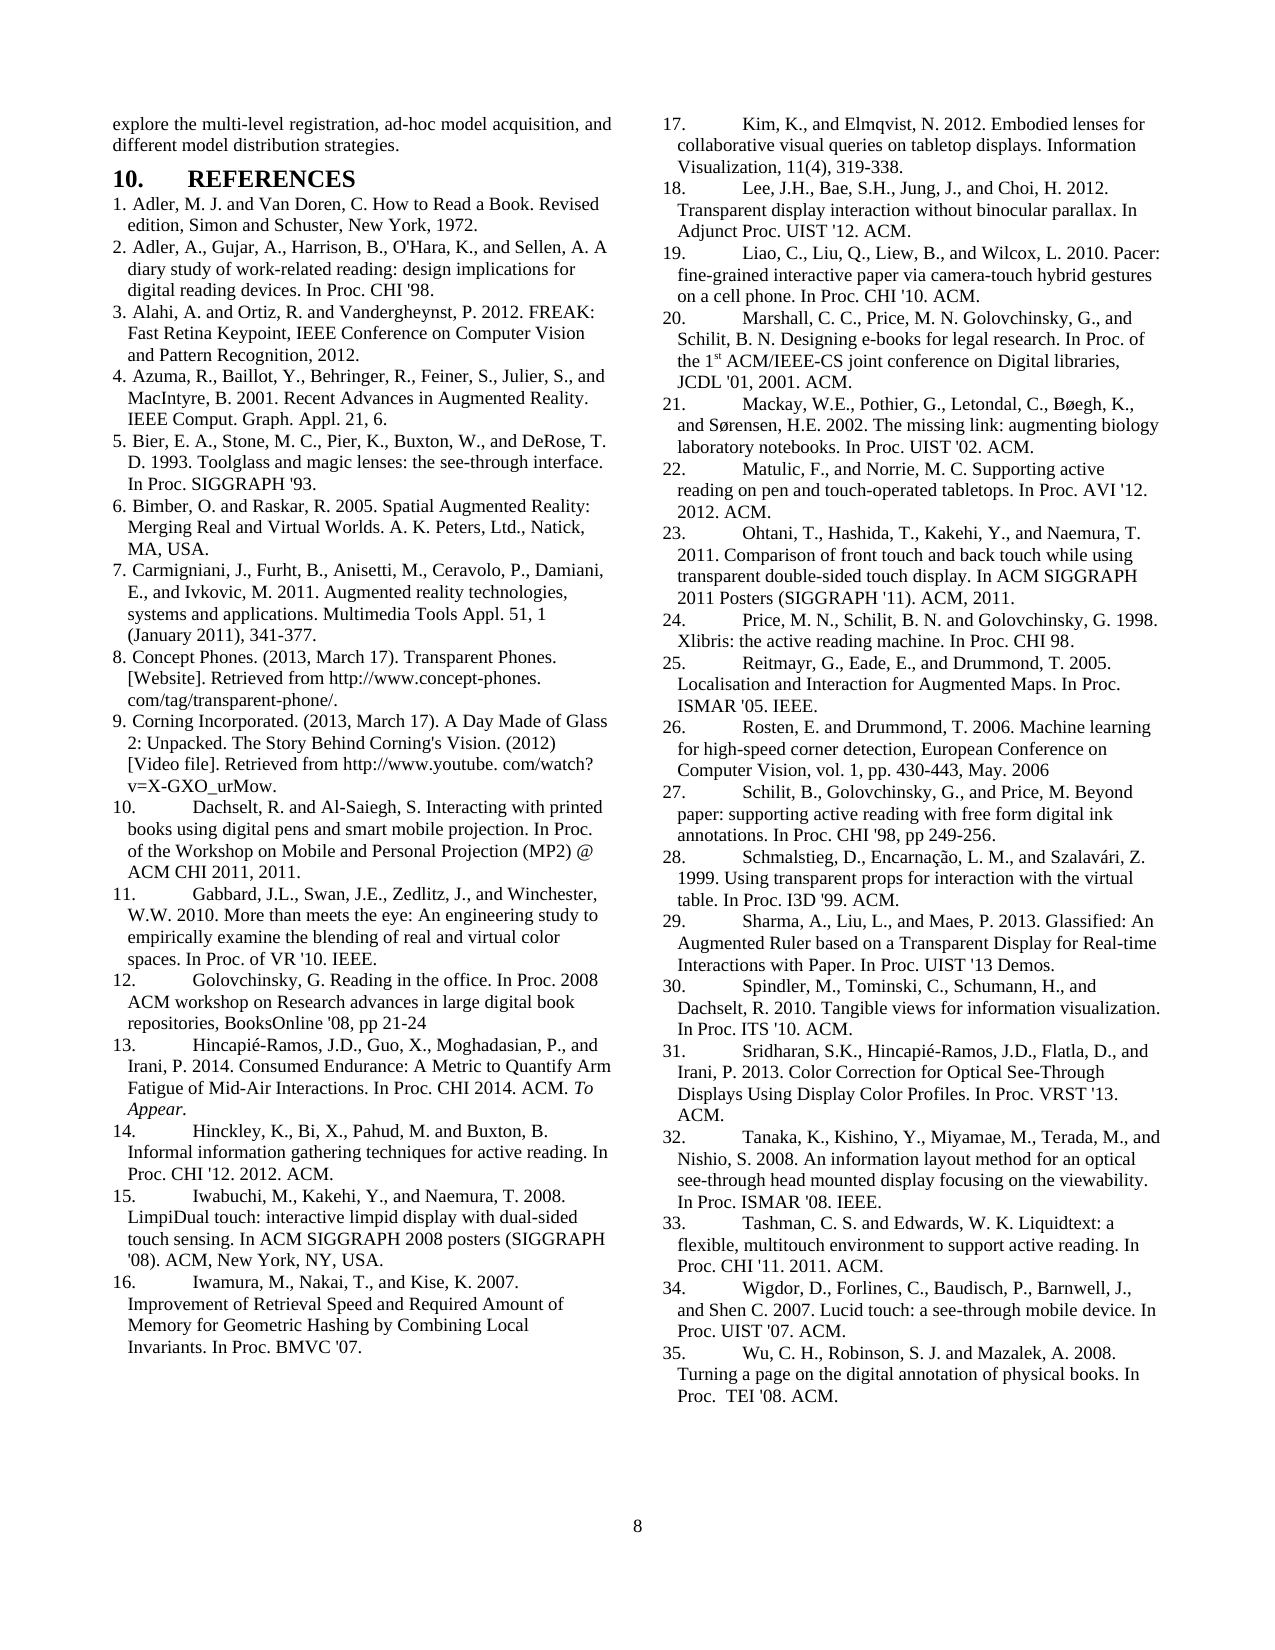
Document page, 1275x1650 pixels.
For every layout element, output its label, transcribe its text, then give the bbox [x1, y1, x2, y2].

text Iwabuchi, M., Kakehi, Y., and Naemura, T. 2008. LimpiDual touch: interactive limpid display with dual-sided touch sensing. In ACM SIGGRAPH 2008 posters (SIGGRAPH '08). ACM, New York, NY, USA. [112, 1184, 613, 1271]
text Golovchinsky, G. Reading in the office. In Proc. 2008 ACM workshop on Research advances in large digital book repositories, BooksOnline '08, pp 21-24 [112, 969, 613, 1034]
text Dachselt, R. and Al-Saiegh, S. Interacting with printed books using digital pens and smart mobile projection. In Proc. of the Workshop on Mobile and Personal Projection (MP2) @ ACM CHI 2011, 2011. [112, 796, 613, 883]
text Tanaka, K., Kishino, Y., Miyamae, M., Terada, M., and Nishio, S. 2008. An information layout method for an optical see-through head mounted display focusing on the viewability. In Proc. ISMAR '08. IEEE. [662, 1126, 1162, 1212]
text Reitmayr, G., Eade, E., and Drummond, T. 2005. Localisation and Interaction for Augmented Maps. In Proc. ISMAR '05. IEEE. [662, 652, 1162, 716]
text Price, M. N., Schilit, B. N. and Golovchinsky, G. 1998. Xlibris: the active reading machine. In Proc. CHI 98. [662, 608, 1162, 652]
text Lee, J.H., Bae, S.H., Jung, J., and Choi, H. 2012. Transparent display interaction without binocular parallax. In Adjunct Proc. UIST '12. ACM. [662, 177, 1162, 242]
text Azuma, R., Baillot, Y., Behringer, R., Feiner, S., Julier, S., and MacIntyre, B. 2001. Recent Advances in Augmented Reality. IEEE Comput. Graph. Appl. 21, 6. [112, 365, 613, 430]
text Concept Phones. (2013, March 17). Transparent Phones. [Website]. Retrieved from http://www.concept-phones. com/tag/transparent-phone/. [112, 646, 613, 710]
text Adler, M. J. and Van Doren, C. How to Read a Book. Revised edition, Simon and Schuster, New York, 1972. [112, 193, 613, 236]
text Sharma, A., Liu, L., and Maes, P. 2013. Glassified: An Augmented Ruler based on a Transparent Display for Real-time Interactions with Paper. In Proc. UIST '13 Demos. [662, 910, 1162, 975]
text Wu, C. H., Robinson, S. J. and Mazalek, A. 2008. Turning a page on the digital annotation of physical books. In Proc. TEI '08. ACM. [662, 1342, 1162, 1406]
text Bimber, O. and Raskar, R. 2005. Spatial Augmented Reality: Merging Real and Virtual Worlds. A. K. Peters, Ltd., Natick, MA, USA. [112, 494, 613, 559]
text Hinckley, K., Bi, X., Pahud, M. and Buxton, B. Informal information gathering techniques for active reading. In Proc. CHI '12. 2012. ACM. [112, 1120, 613, 1184]
text Spindler, M., Tominski, C., Schumann, H., and Dachselt, R. 2010. Tangible views for information visualization. In Proc. ITS '10. ACM. [662, 975, 1162, 1040]
text Schmalstieg, D., Encarnação, L. M., and Szalavári, Z. 1999. Using transparent props for interaction with the virtual table. In Proc. I3D '99. ACM. [662, 846, 1162, 910]
text Ohtani, T., Hashida, T., Kakehi, Y., and Naemura, T. 2011. Comparison of front touch and back touch while using transparent double-sided touch display. In ACM SIGGRAPH 2011 Posters (SIGGRAPH '11). ACM, 2011. [662, 522, 1162, 608]
text Schilit, B., Golovchinsky, G., and Price, M. Beyond paper: supporting active reading with free form digital ink annotations. In Proc. CHI '98, pp 249-256. [662, 781, 1162, 846]
text Wigdor, D., Forlines, C., Baudisch, P., Barnwell, J., and Shen C. 2007. Lucid touch: a see-through mobile device. In Proc. UIST '07. ACM. [662, 1277, 1162, 1342]
subtitle REFERENCES [112, 164, 613, 193]
text Rosten, E. and Drummond, T. 2006. Machine learning for high-speed corner detection, European Conference on Computer Vision, vol. 1, pp. 430-443, May. 2006 [662, 716, 1162, 781]
text Bier, E. A., Stone, M. C., Pier, K., Buxton, W., and DeRose, T. D. 1993. Toolglass and magic lenses: the see-through interface. In Proc. SIGGRAPH '93. [112, 430, 613, 494]
text Hincapié-Ramos, J.D., Guo, X., Moghadasian, P., and Irani, P. 2014. Consumed Endurance: A Metric to Quantify Arm Fatigue of Mid-Air Interactions. In Proc. CHI 2014. ACM. To Appear. [112, 1034, 613, 1120]
text Mackay, W.E., Pothier, G., Letondal, C., Bøegh, K., and Sørensen, H.E. 2002. The missing link: augmenting biology laboratory notebooks. In Proc. UIST '02. ACM. [662, 393, 1162, 457]
text Corning Incorporated. (2013, March 17). A Day Made of Glass 2: Unpacked. The Story Behind Corning's Vision. (2012) [Video file]. Retrieved from http://www.youtube. com/watch?v=X-GXO_urMow. [112, 710, 613, 796]
text Matulic, F., and Norrie, M. C. Supporting active reading on pen and touch-operated tabletops. In Proc. AVI '12. 2012. ACM. [662, 457, 1162, 522]
text Iwamura, M., Nakai, T., and Kise, K. 2007. Improvement of Retrieval Speed and Required Amount of Memory for Geometric Hashing by Combining Local Invariants. In Proc. BMVC '07. [112, 1271, 613, 1357]
text Adler, A., Gujar, A., Harrison, B., O'Hara, K., and Sellen, A. A diary study of work-related reading: design implications for digital reading devices. In Proc. CHI '98. [112, 236, 613, 301]
text Kim, K., and Elmqvist, N. 2012. Embodied lenses for collaborative visual queries on tabletop displays. Information Visualization, 11(4), 319-338. [662, 112, 1162, 177]
text Sridharan, S.K., Hincapié-Ramos, J.D., Flatla, D., and Irani, P. 2013. Color Correction for Optical See-Through Displays Using Display Color Profiles. In Proc. VRST '13. ACM. [662, 1040, 1162, 1126]
text Marshall, C. C., Price, M. N. Golovchinsky, G., and Schilit, B. N. Designing e-books for legal research. In Proc. of the 1st ACM/IEEE-CS joint conference on Digital libraries, JCDL '01, 2001. ACM. [662, 307, 1162, 393]
text Carmigniani, J., Furht, B., Anisetti, M., Ceravolo, P., Damiani, E., and Ivkovic, M. 2011. Augmented reality technologies, systems and applications. Multimedia Tools Appl. 51, 1 (January 2011), 341-377. [112, 559, 613, 646]
text Liao, C., Liu, Q., Liew, B., and Wilcox, L. 2010. Pacer: fine-grained interactive paper via camera-touch hybrid gestures on a cell phone. In Proc. CHI '10. ACM. [662, 242, 1162, 307]
text Alahi, A. and Ortiz, R. and Vandergheynst, P. 2012. FREAK: Fast Retina Keypoint, IEEE Conference on Computer Vision and Pattern Recognition, 2012. [112, 301, 613, 365]
text Tashman, C. S. and Edwards, W. K. Liquidtext: a flexible, multitouch environment to support active reading. In Proc. CHI '11. 2011. ACM. [662, 1212, 1162, 1277]
text Gabbard, J.L., Swan, J.E., Zedlitz, J., and Winchester, W.W. 2010. More than meets the eye: An engineering study to empirically examine the blending of real and virtual color spaces. In Proc. of VR '10. IEEE. [112, 883, 613, 969]
